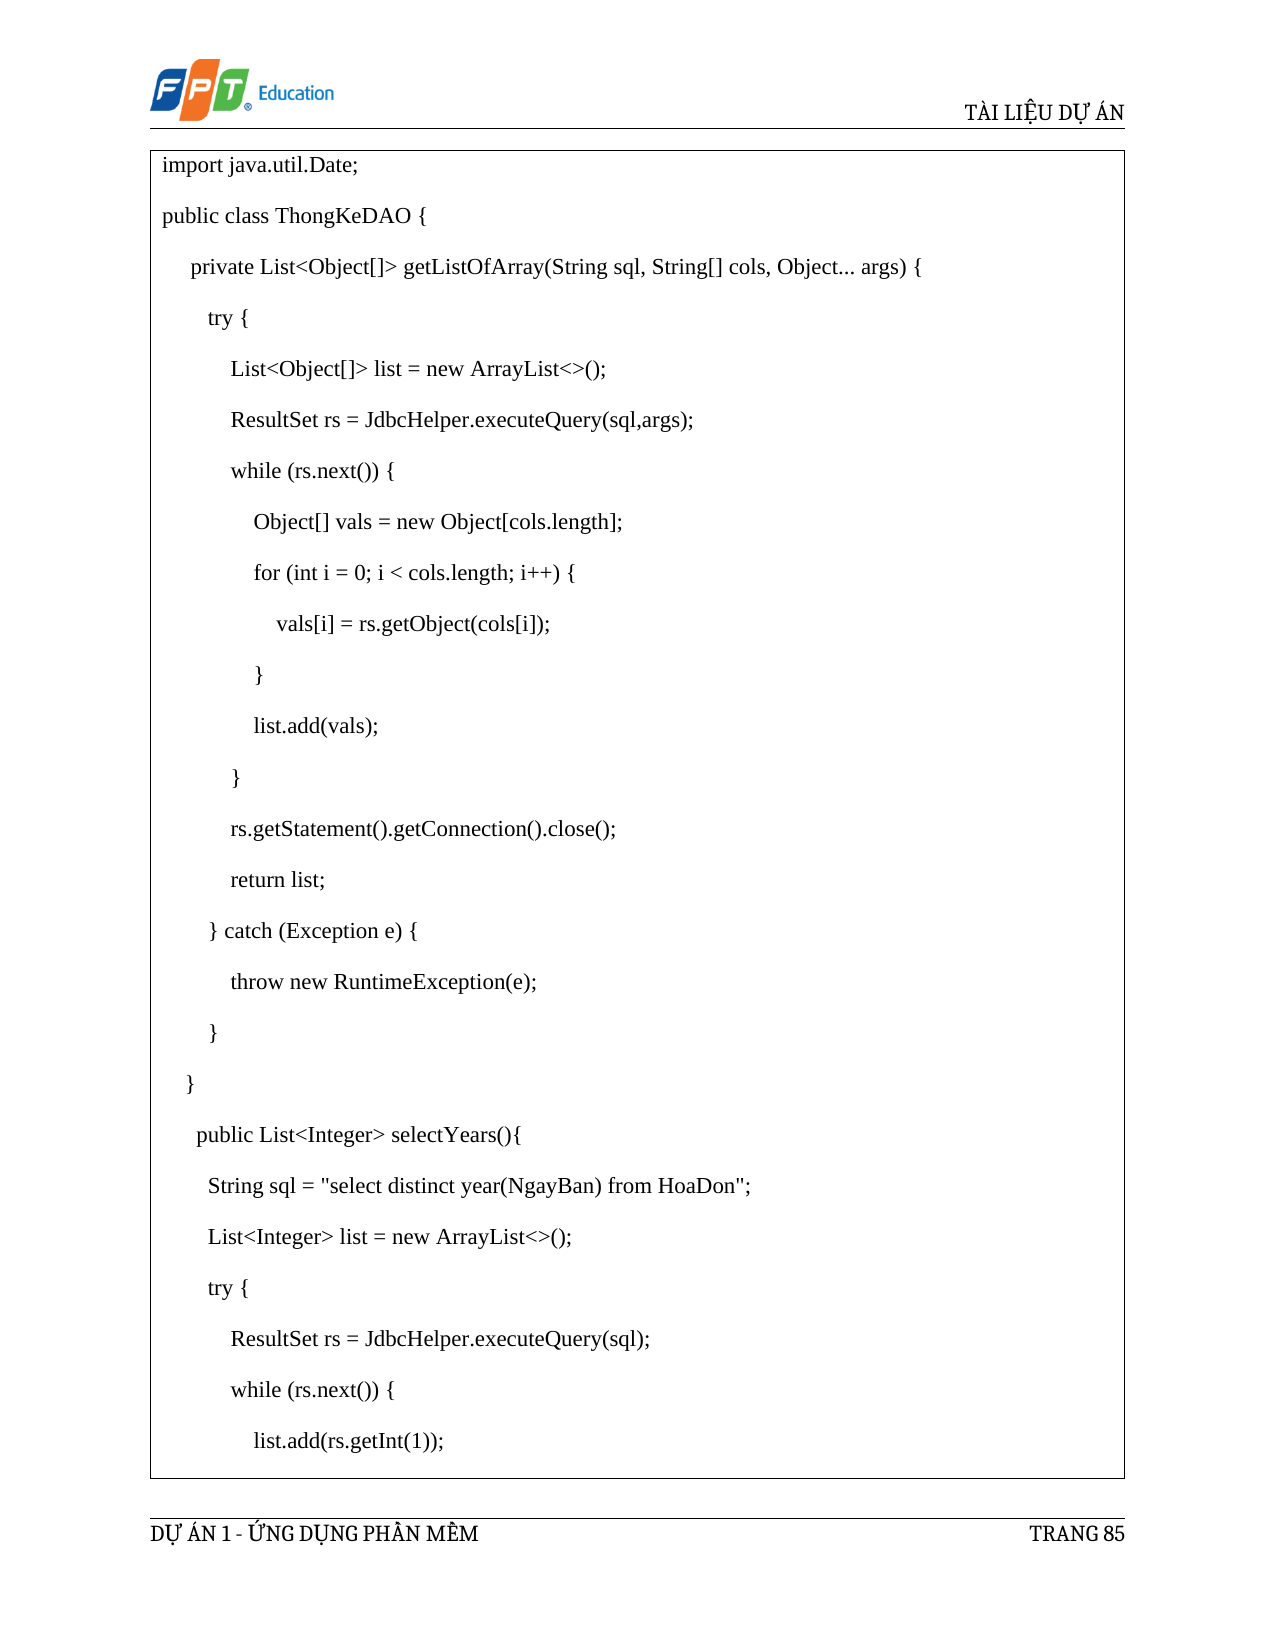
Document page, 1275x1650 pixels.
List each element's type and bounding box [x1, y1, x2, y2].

picture [150, 59, 336, 121]
table_header [151, 151, 1124, 1478]
